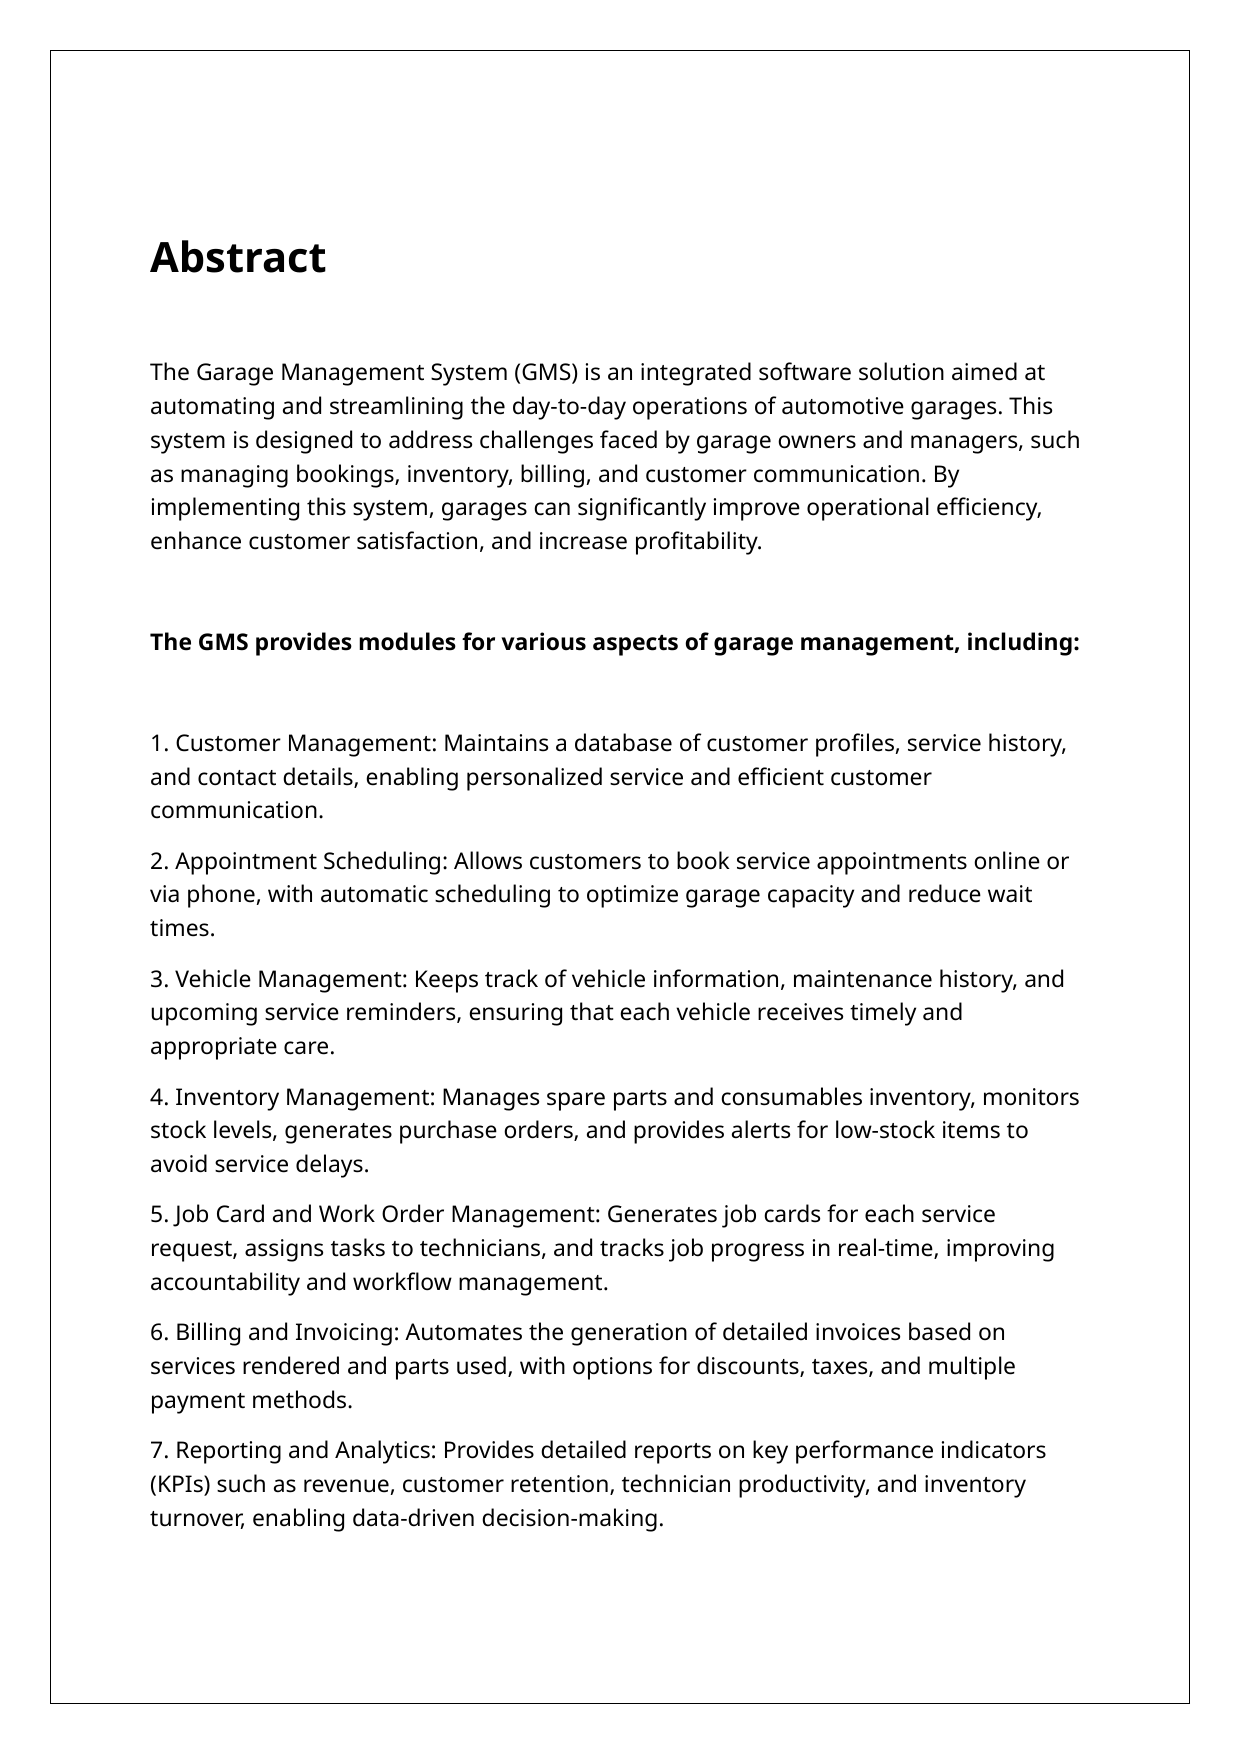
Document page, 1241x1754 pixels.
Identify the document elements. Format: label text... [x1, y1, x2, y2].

text 5. Job Card and Work Order Management: Generates job cards for each service request, assigns tasks to technicians, and tracks job progress in real-time, improving accountability and workflow management. [150, 1198, 1090, 1297]
text 7. Reporting and Analytics: Provides detailed reports on key performance indicators (KPIs) such as revenue, customer retention, technician productivity, and inventory turnover, enabling data-driven decision-making. [150, 1434, 1090, 1533]
text The Garage Management System (GMS) is an integrated software solution aimed at automating and streamlining the day-to-day operations of automotive garages. This system is designed to address challenges faced by garage owners and managers, such as managing bookings, inventory, billing, and customer communication. By implementing this system, garages can significantly improve operational efficiency, enhance customer satisfaction, and increase profitability. [150, 356, 1090, 556]
text 2. Appointment Scheduling: Allows customers to book service appointments online or via phone, with automatic scheduling to optimize garage capacity and reduce wait times. [150, 844, 1090, 943]
text 3. Vehicle Management: Keeps track of vehicle information, maintenance history, and upcoming service reminders, ensuring that each vehicle receives timely and appropriate care. [150, 962, 1090, 1061]
text 1. Customer Management: Maintains a database of customer profiles, service history, and contact details, enabling personalized service and efficient customer communication. [150, 727, 1090, 825]
text 6. Billing and Invoicing: Automates the generation of detailed invoices based on services rendered and parts used, with options for discounts, taxes, and multiple payment methods. [150, 1316, 1090, 1415]
text The GMS provides modules for various aspects of garage management, including: [150, 626, 1090, 657]
text Abstract [150, 228, 1090, 285]
text 4. Inventory Management: Manages spare parts and consumables inventory, monitors stock levels, generates purchase orders, and provides alerts for low-stock items to avoid service delays. [150, 1080, 1090, 1179]
